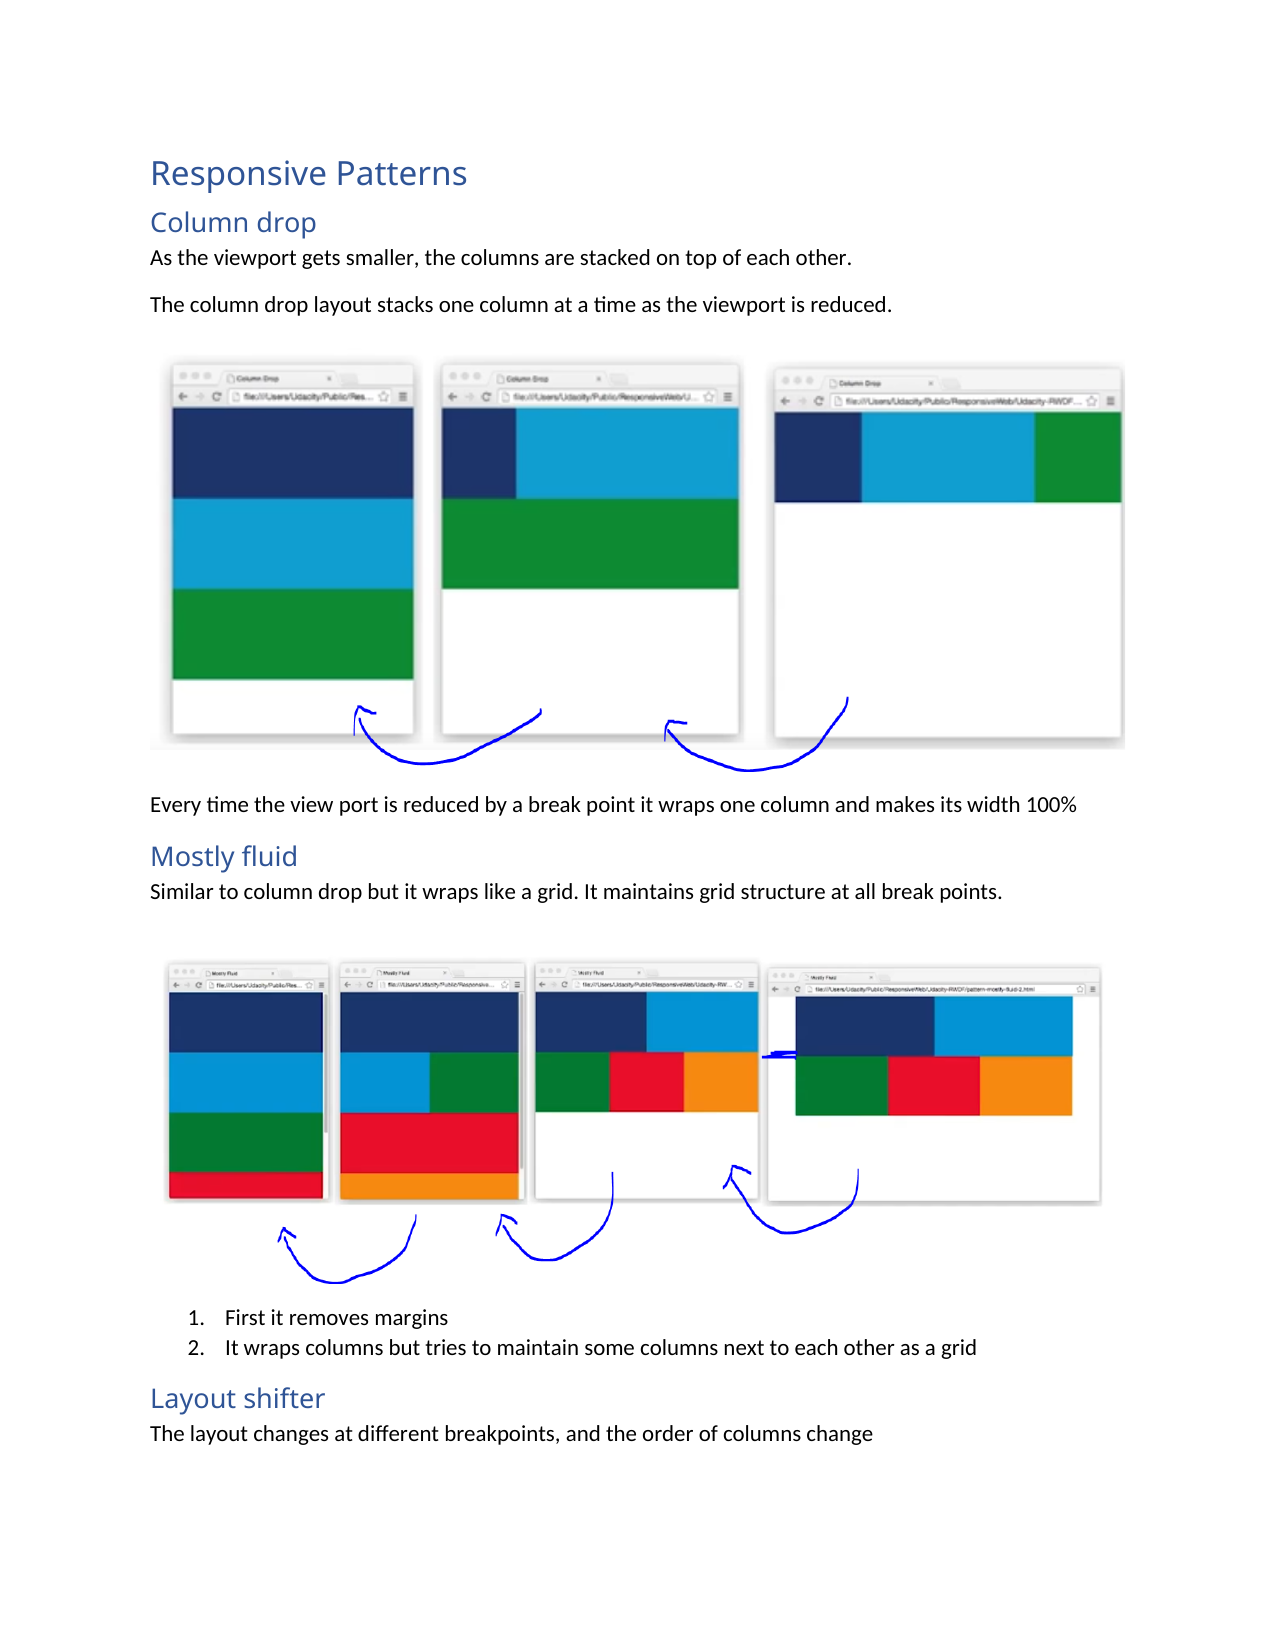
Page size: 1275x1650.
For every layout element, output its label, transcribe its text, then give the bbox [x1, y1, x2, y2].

text The column drop layout stacks one column at a time as the viewport is reduced. [150, 290, 1125, 318]
subtitle Column drop [150, 203, 1125, 240]
text Every time the view port is reduced by a break point it wraps one column and makes its width 100% [150, 790, 1125, 818]
subtitle Mostly fluid [150, 837, 1125, 874]
text The layout changes at different breakpoints, and the order of columns change [150, 1419, 1125, 1447]
list It wraps columns but tries to maintain some columns next to each other as a grid [187, 1333, 1125, 1361]
text As the viewport gets smaller, the columns are stacked on top of each other. [150, 243, 1125, 271]
text Similar to column drop but it wraps like a grid. It maintains grid structure at all break points. [150, 877, 1125, 905]
picture [150, 923, 1125, 1284]
subtitle Layout shifter [150, 1380, 1125, 1417]
picture [150, 336, 1125, 772]
list First it removes margins [187, 1303, 1125, 1331]
subtitle Responsive Patterns [150, 150, 1125, 195]
